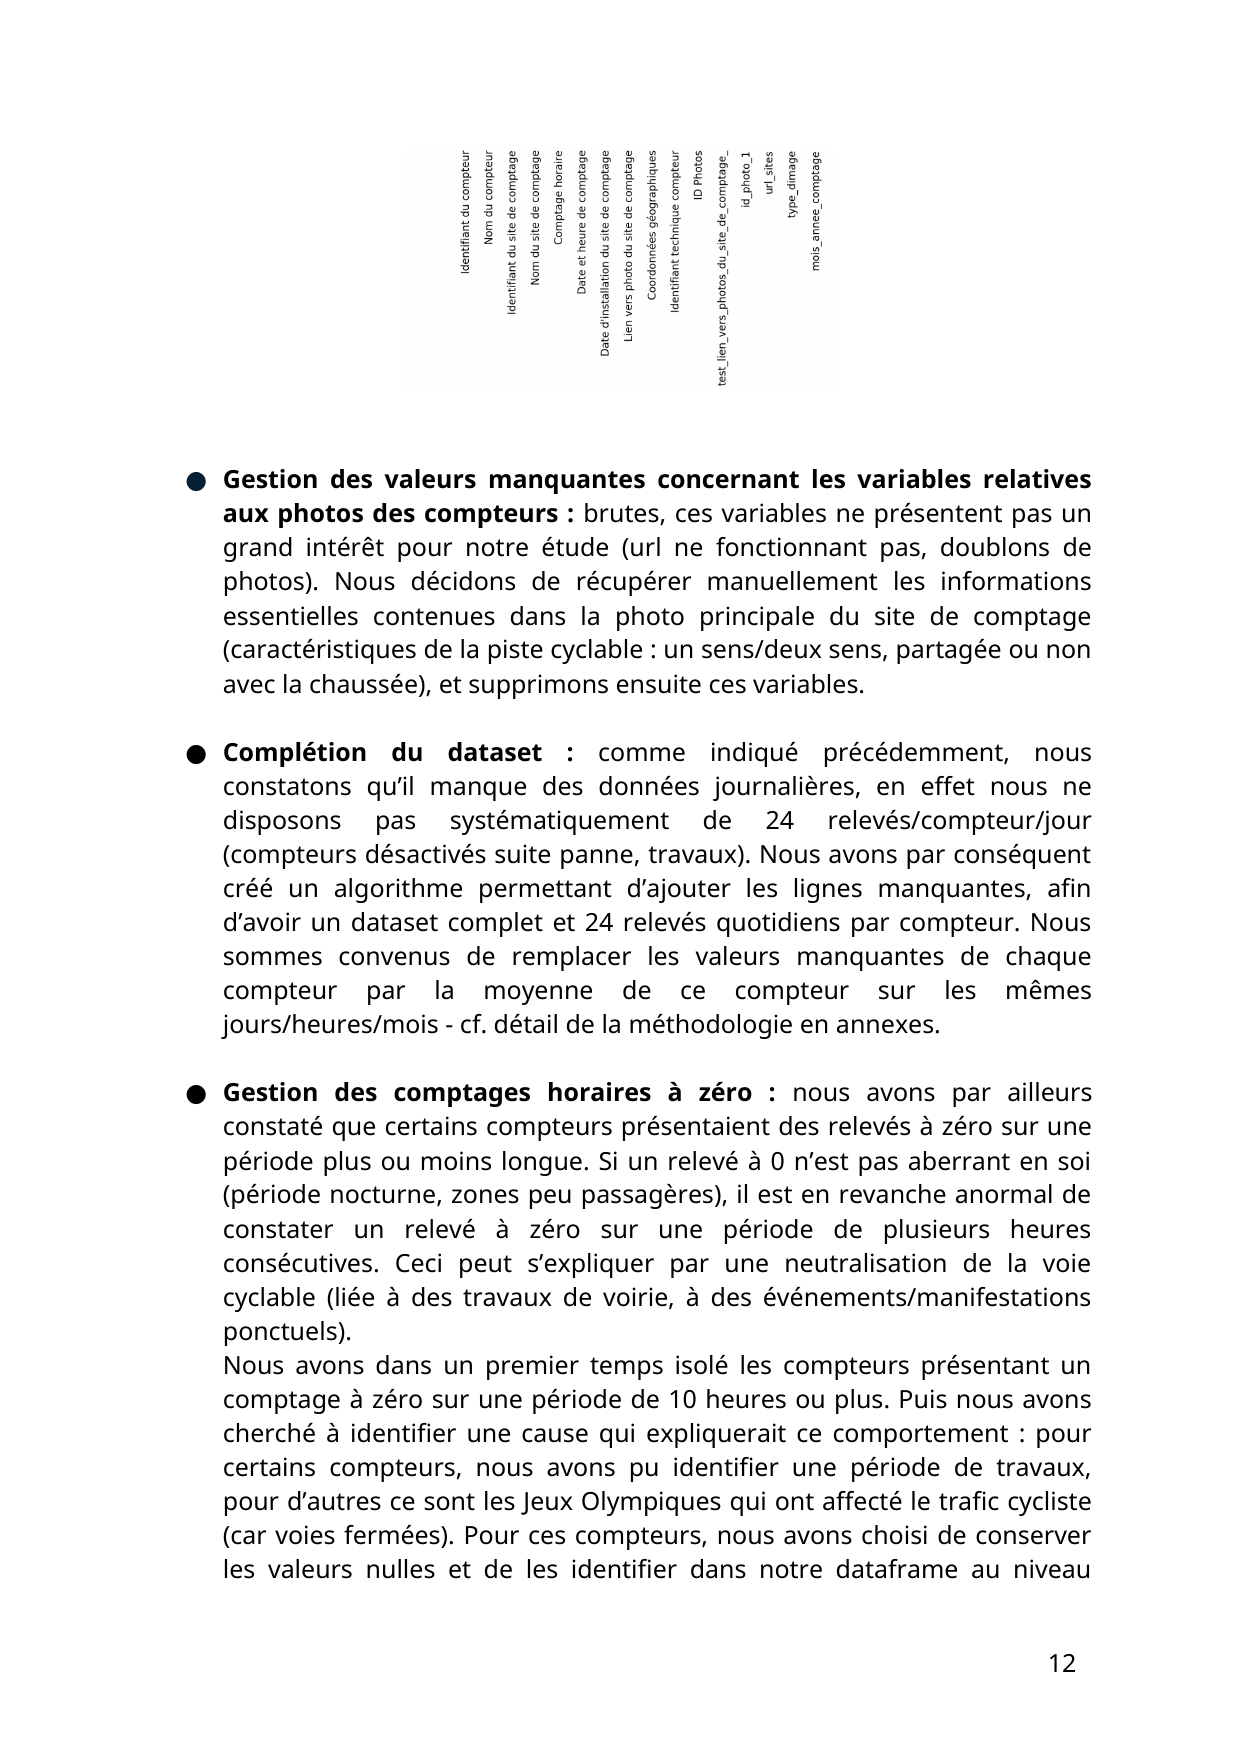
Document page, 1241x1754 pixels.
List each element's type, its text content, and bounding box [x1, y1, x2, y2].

list Gestion des comptages horaires à zéro : nous avons par ailleurs constaté que certains compteurs présentaient des relevés à zéro sur une période plus ou moins longue. Si un relevé à 0 n’est pas aberrant en soi (période nocturne, zones peu passagères), il est en revanche anormal de constater un relevé à zéro sur une période de plusieurs heures consécutives. Ceci peut s’expliquer par une neutralisation de la voie cyclable (liée à des travaux de voirie, à des événements/manifestations ponctuels). [185, 1075, 1093, 1347]
list Gestion des valeurs manquantes concernant les variables relatives aux photos des compteurs : brutes, ces variables ne présentent pas un grand intérêt pour notre étude (url ne fonctionnant pas, doublons de photos). Nous décidons de récupérer manuellement les informations essentielles contenues dans la photo principale du site de comptage (caractéristiques de la piste cyclable : un sens/deux sens, partagée ou non avec la chaussée), et supprimons ensuite ces variables. [185, 462, 1093, 700]
picture [405, 147, 835, 390]
list Complétion du dataset : comme indiqué précédemment, nous constatons qu’il manque des données journalières, en effet nous ne disposons pas systématiquement de 24 relevés/compteur/jour (compteurs désactivés suite panne, travaux). Nous avons par conséquent créé un algorithme permettant d’ajouter les lignes manquantes, afin d’avoir un dataset complet et 24 relevés quotidiens par compteur. Nous sommes convenus de remplacer les valeurs manquantes de chaque compteur par la moyenne de ce compteur sur les mêmes jours/heures/mois - cf. détail de la méthodologie en annexes. [185, 734, 1093, 1041]
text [223, 1347, 1093, 1586]
